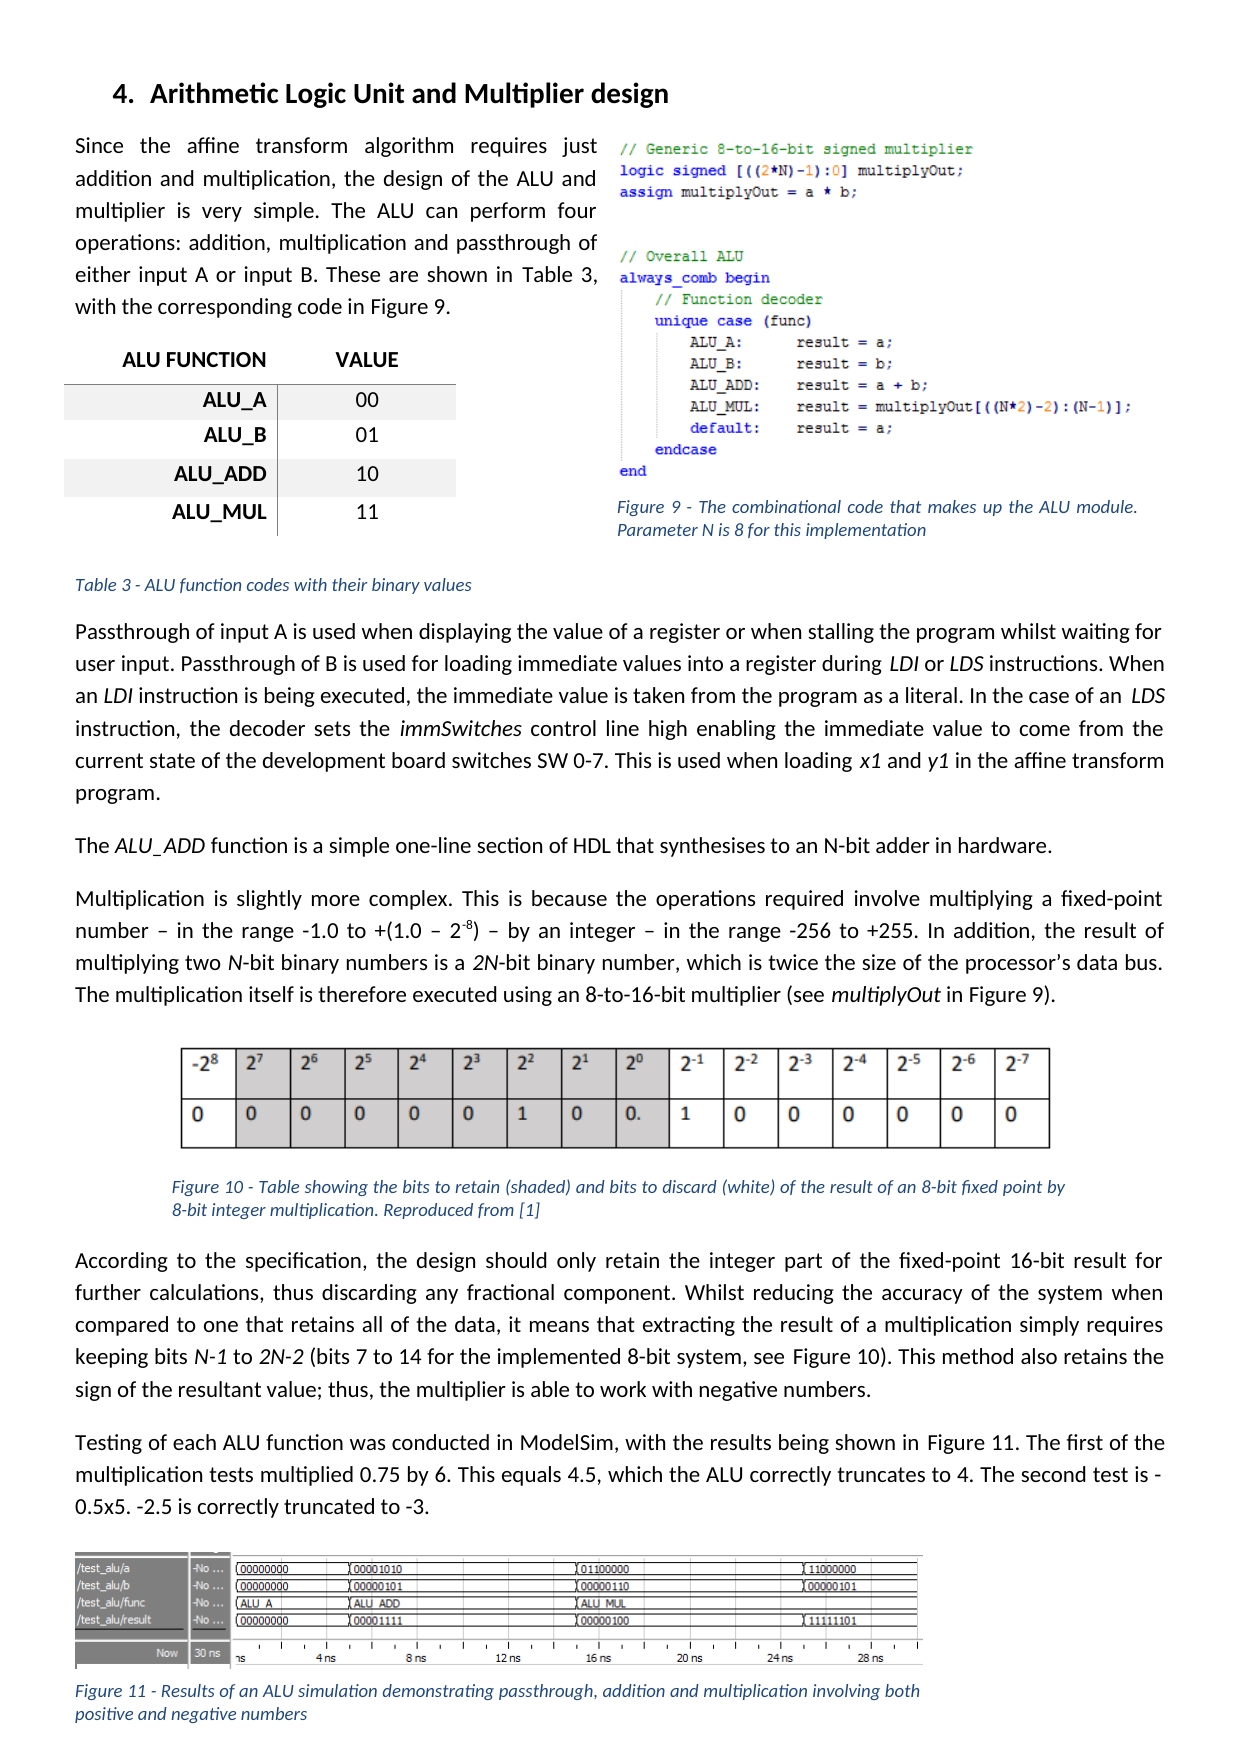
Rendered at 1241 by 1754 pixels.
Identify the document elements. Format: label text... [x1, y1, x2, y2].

table_cell 01 [278, 420, 456, 459]
text Passthrough of input A is used when displaying the value of a register or when stalling the program whilst waiting for user input. Passthrough of B is used for loading immediate values into a register during LDI or LDS instructions. When an LDI instruction is being executed, the immediate value is taken from the program as a literal. In the case of an LDS instruction, the decoder sets the immSwitches control line high enabling the immediate value to come from the current state of the development board switches SW 0-7. This is used when loading x1 and y1 in the affine transform program. [75, 617, 1165, 806]
picture [75, 1552, 923, 1669]
table_cell 11 [278, 498, 456, 536]
table_cell ALU_B [64, 420, 277, 459]
table_cell ALU_MUL [64, 498, 277, 536]
table_cell ALU_A [64, 385, 277, 420]
list Arithmetic Logic Unit and Multiplier design [112, 75, 1165, 111]
text Multiplication is slightly more complex. This is because the operations required involve multiplying a fixed-point number – in the range -1.0 to +(1.0 – 2-8) – by an integer – in the range -256 to +255. In addition, the result of multiplying two N-bit binary numbers is a 2N-bit binary number, which is twice the size of the processor’s data bus. The multiplication itself is therefore executed using an 8-to-16-bit multiplier (see multiplyOut in Figure 8). [75, 884, 1165, 1009]
table_cell 00 [278, 385, 456, 420]
table_header ALU function [64, 346, 278, 384]
text Table 3 - ALU function codes with their binary values [75, 345, 1165, 596]
text The ALU_ADD function is a simple one-line section of HDL that synthesises to an N-bit adder in hardware. [75, 831, 1165, 859]
text Testing of each ALU function was conducted in ModelSim, with the results being shown in Figure 10. The first of the multiplication tests multiplied 0.75 by 6. This equals 4.5, which the ALU correctly truncates to 4. The second test is -0.5x5. -2.5 is correctly truncated to -3. [75, 1428, 1165, 1520]
table_cell ALU_ADD [64, 459, 277, 497]
text Since the affine transform algorithm requires just addition and multiplication, the design of the ALU and multiplier is very simple. The ALU can perform four operations: addition, multiplication and passthrough of either input A or input B. These are shown in Table 3, with the corresponding code in Figure 8. [75, 131, 1165, 320]
picture [616, 135, 1141, 486]
table_header value [278, 346, 456, 384]
picture [171, 1028, 1069, 1166]
table_cell 10 [278, 459, 456, 497]
